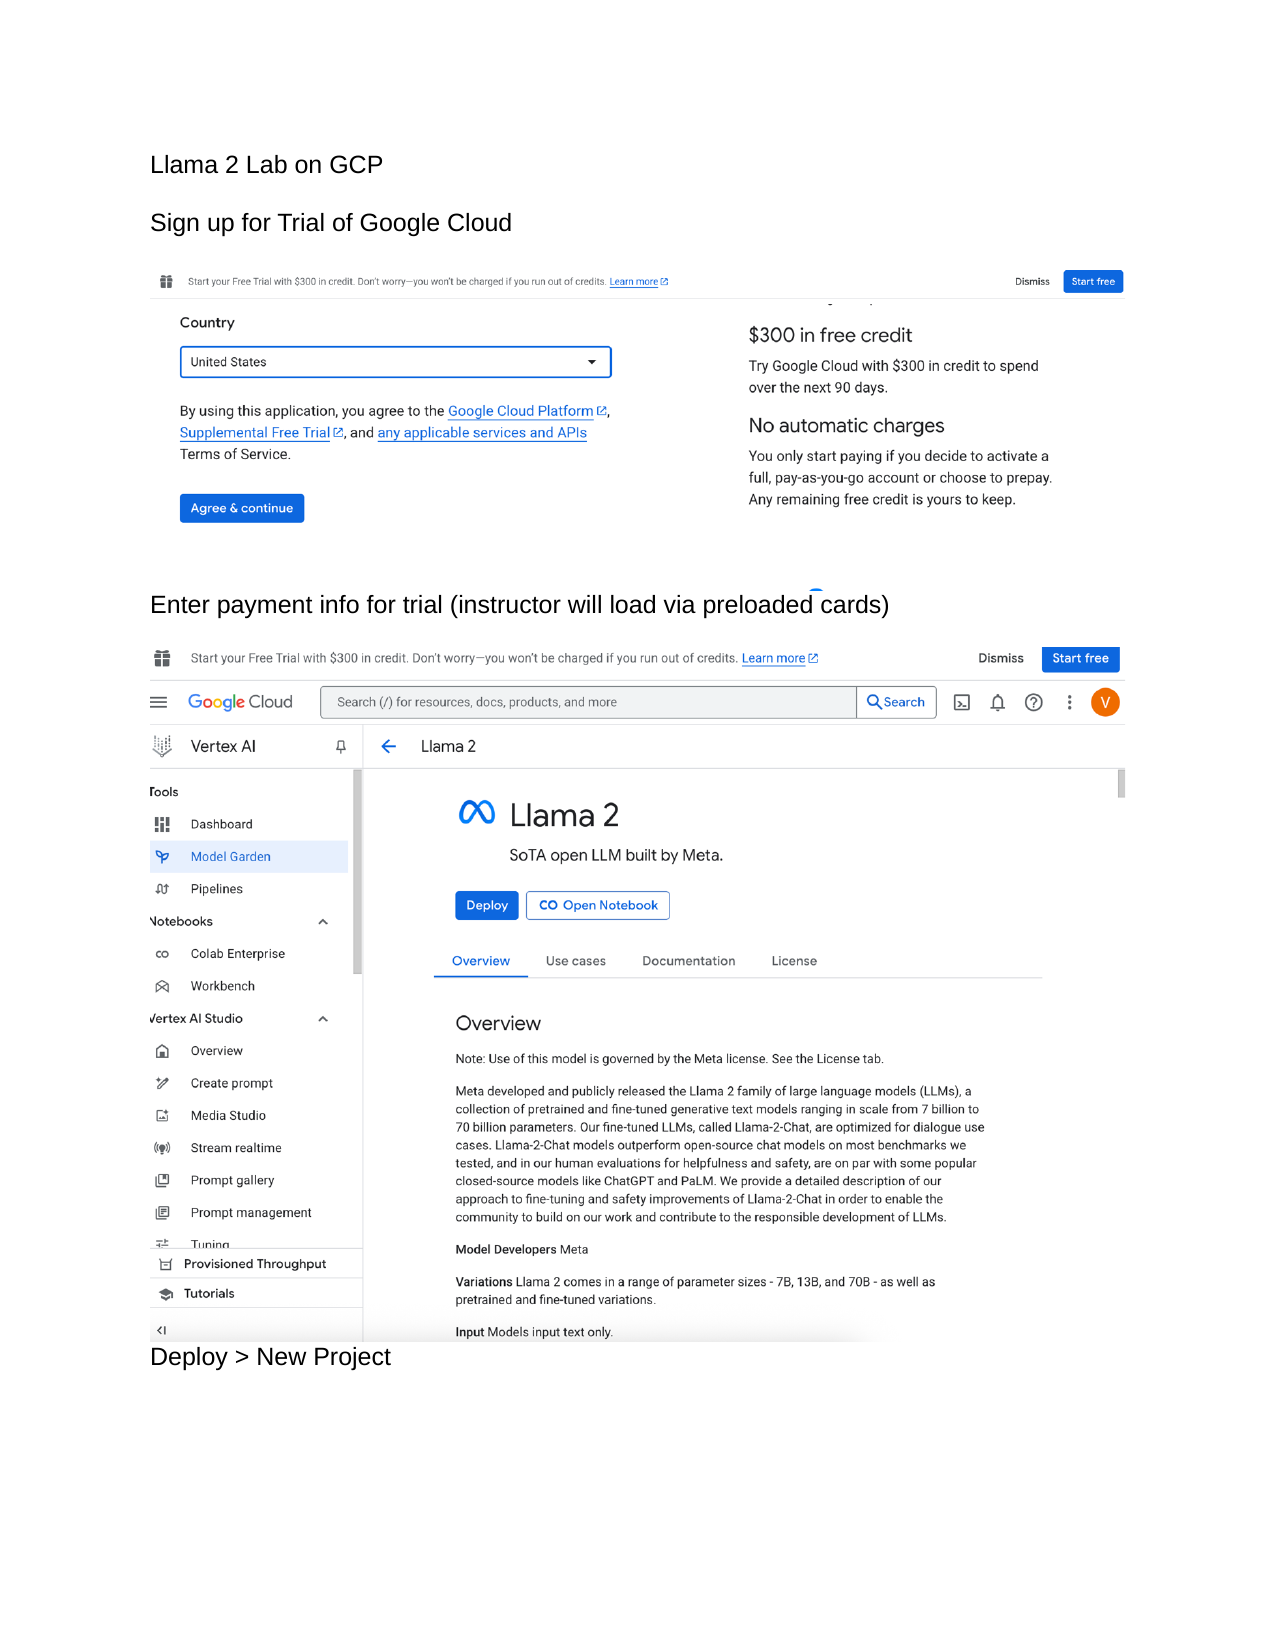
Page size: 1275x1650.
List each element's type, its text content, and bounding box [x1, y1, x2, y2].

text Llama 2 Lab on GCP [150, 150, 1125, 179]
text Deploy > New Project [150, 1342, 1125, 1371]
picture [150, 270, 1125, 303]
picture [150, 304, 1125, 591]
picture [150, 647, 1125, 1342]
text Enter payment info for trial (instructor will load via preloaded cards) [150, 591, 1125, 619]
text Sign up for Trial of Google Cloud [150, 207, 1125, 236]
